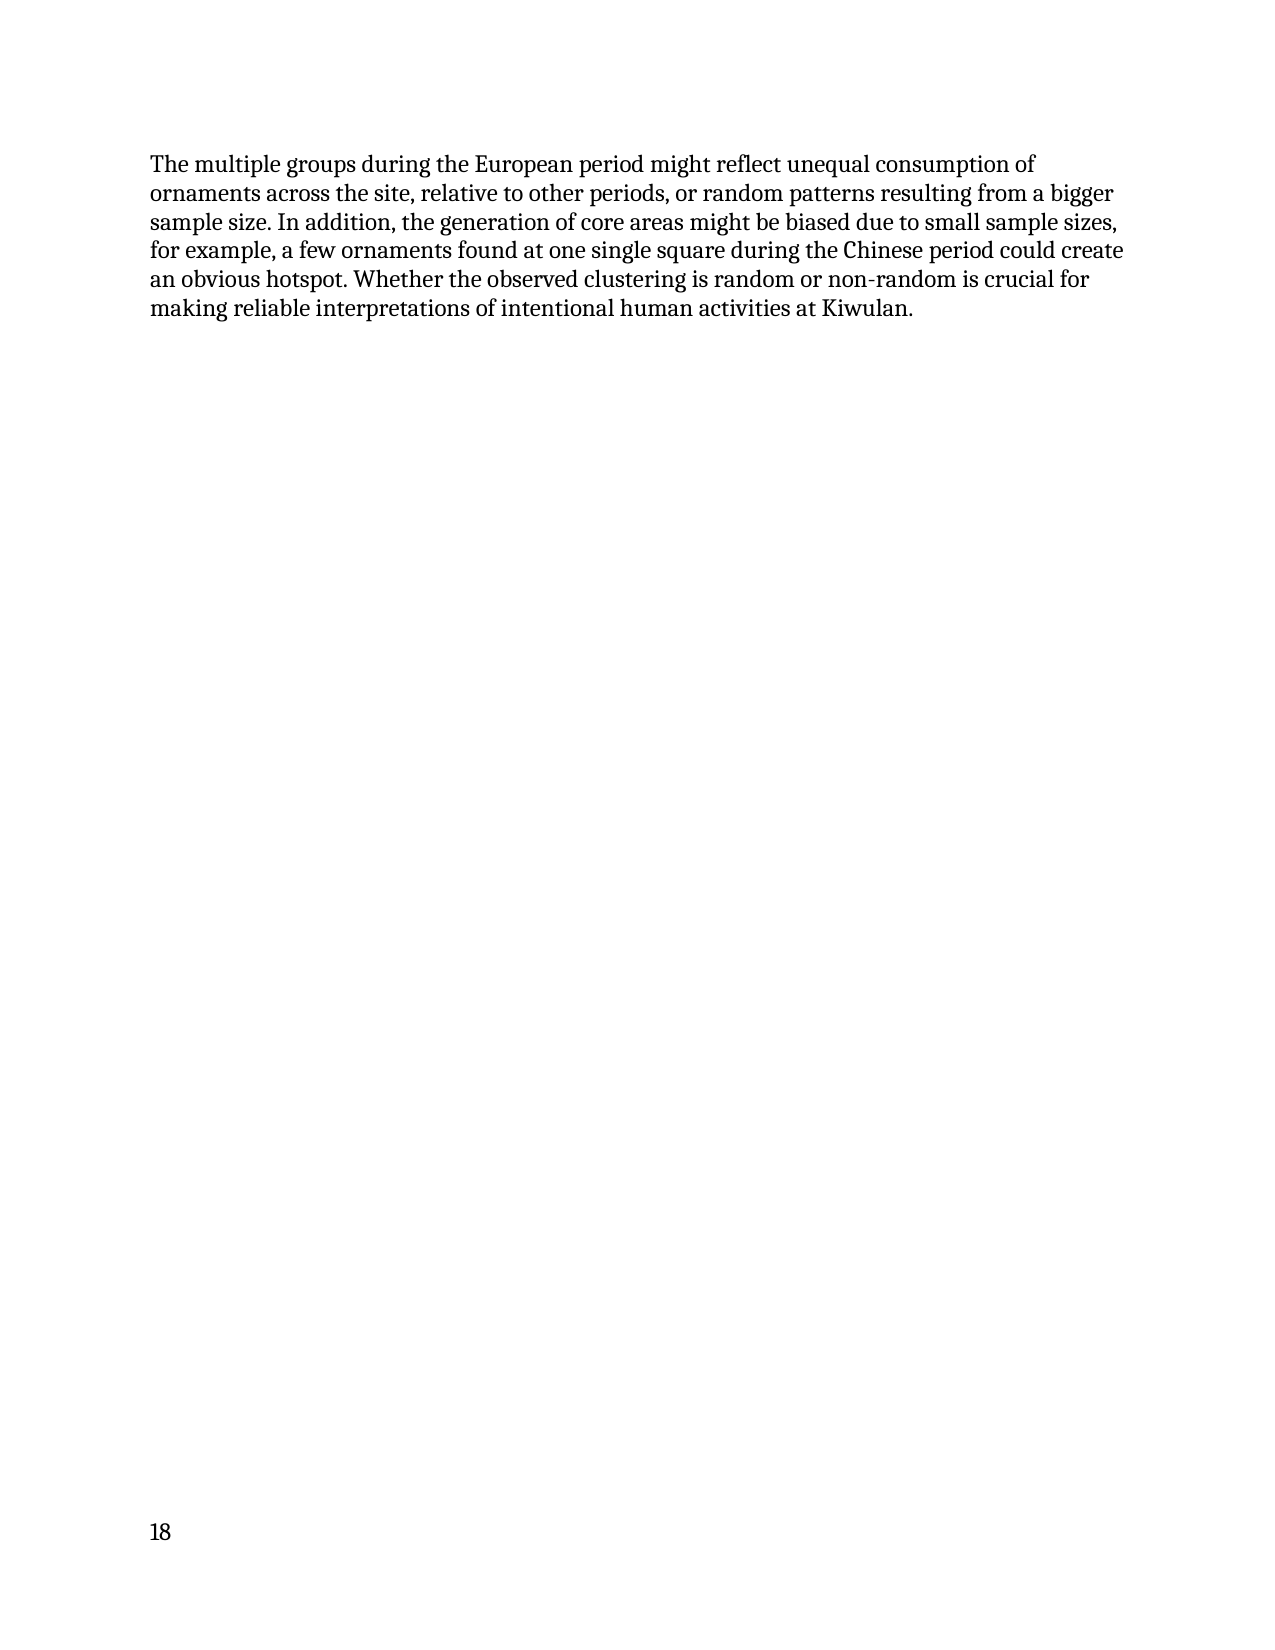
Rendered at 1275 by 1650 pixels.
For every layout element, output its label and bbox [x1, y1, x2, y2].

text [150, 150, 1125, 322]
